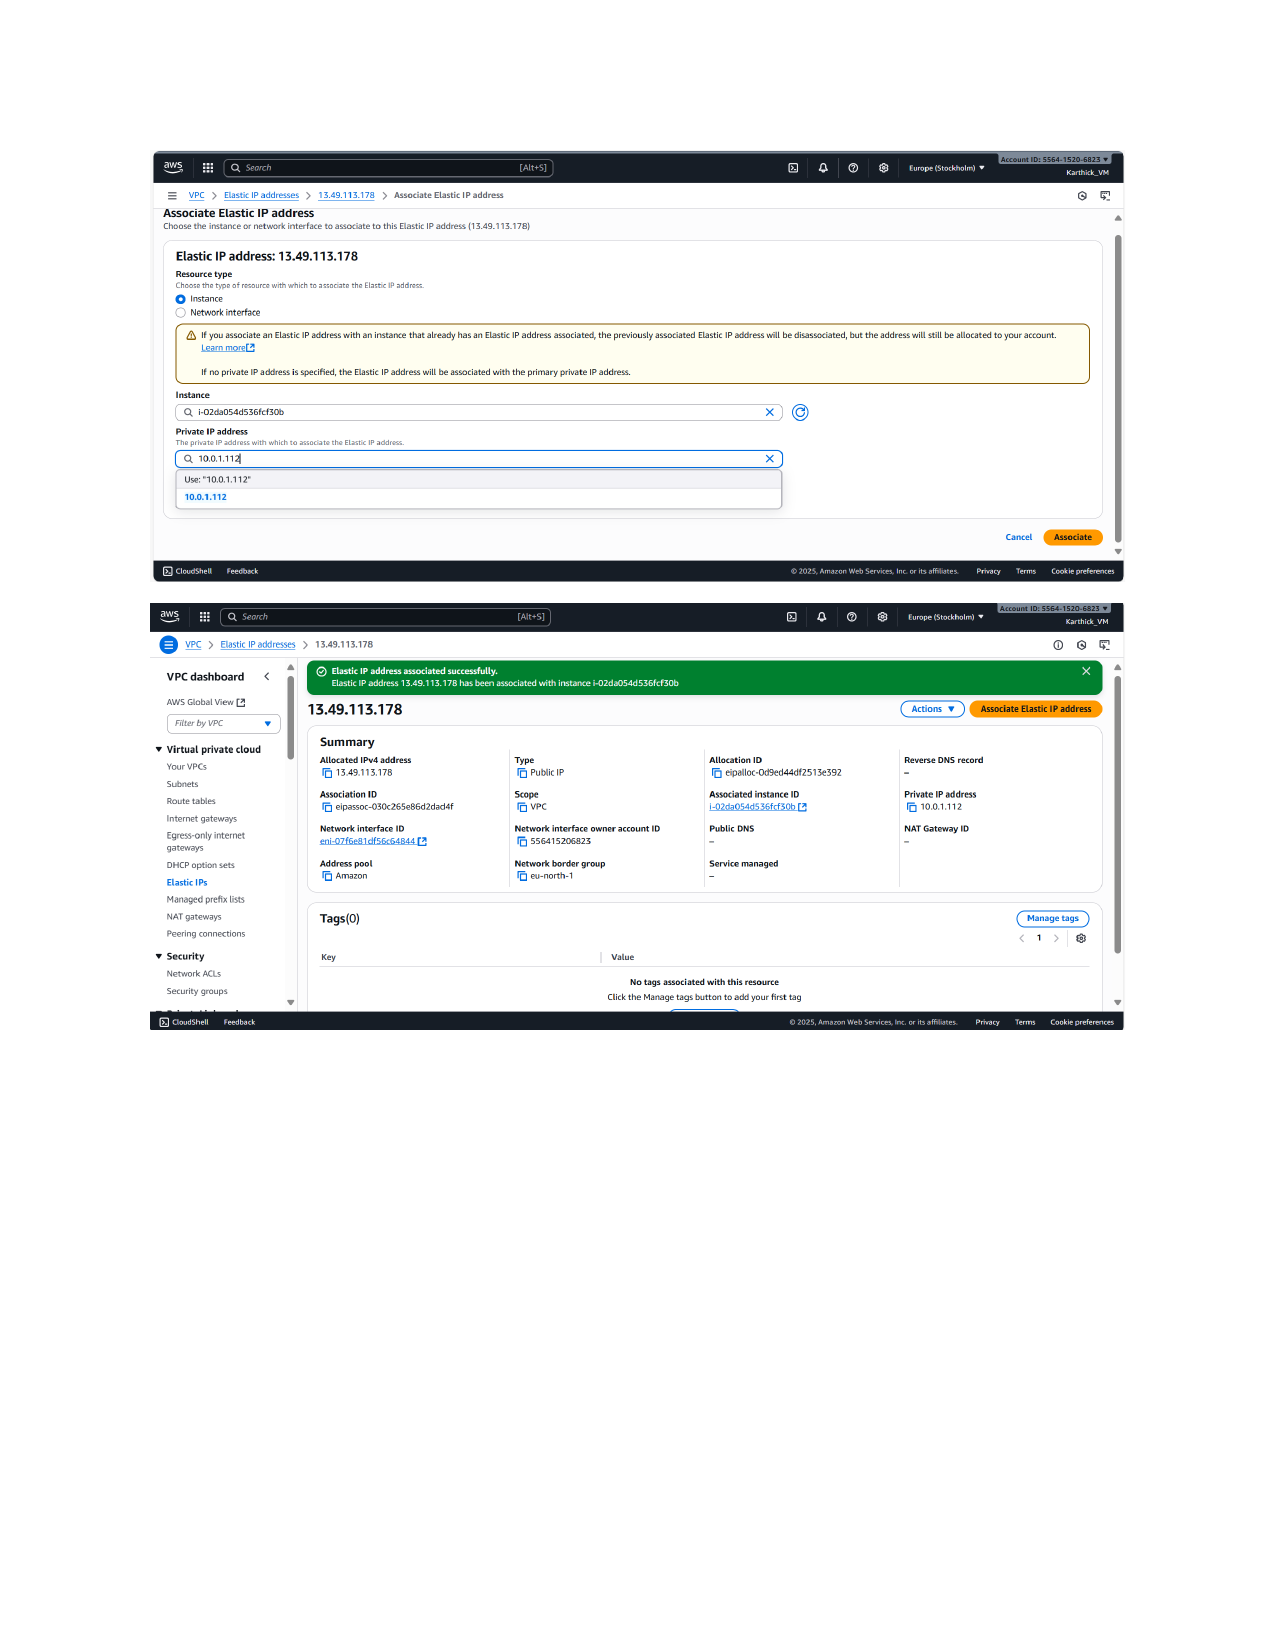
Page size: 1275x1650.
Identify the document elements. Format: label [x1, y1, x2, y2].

picture [150, 603, 1125, 1030]
picture [150, 150, 1125, 582]
